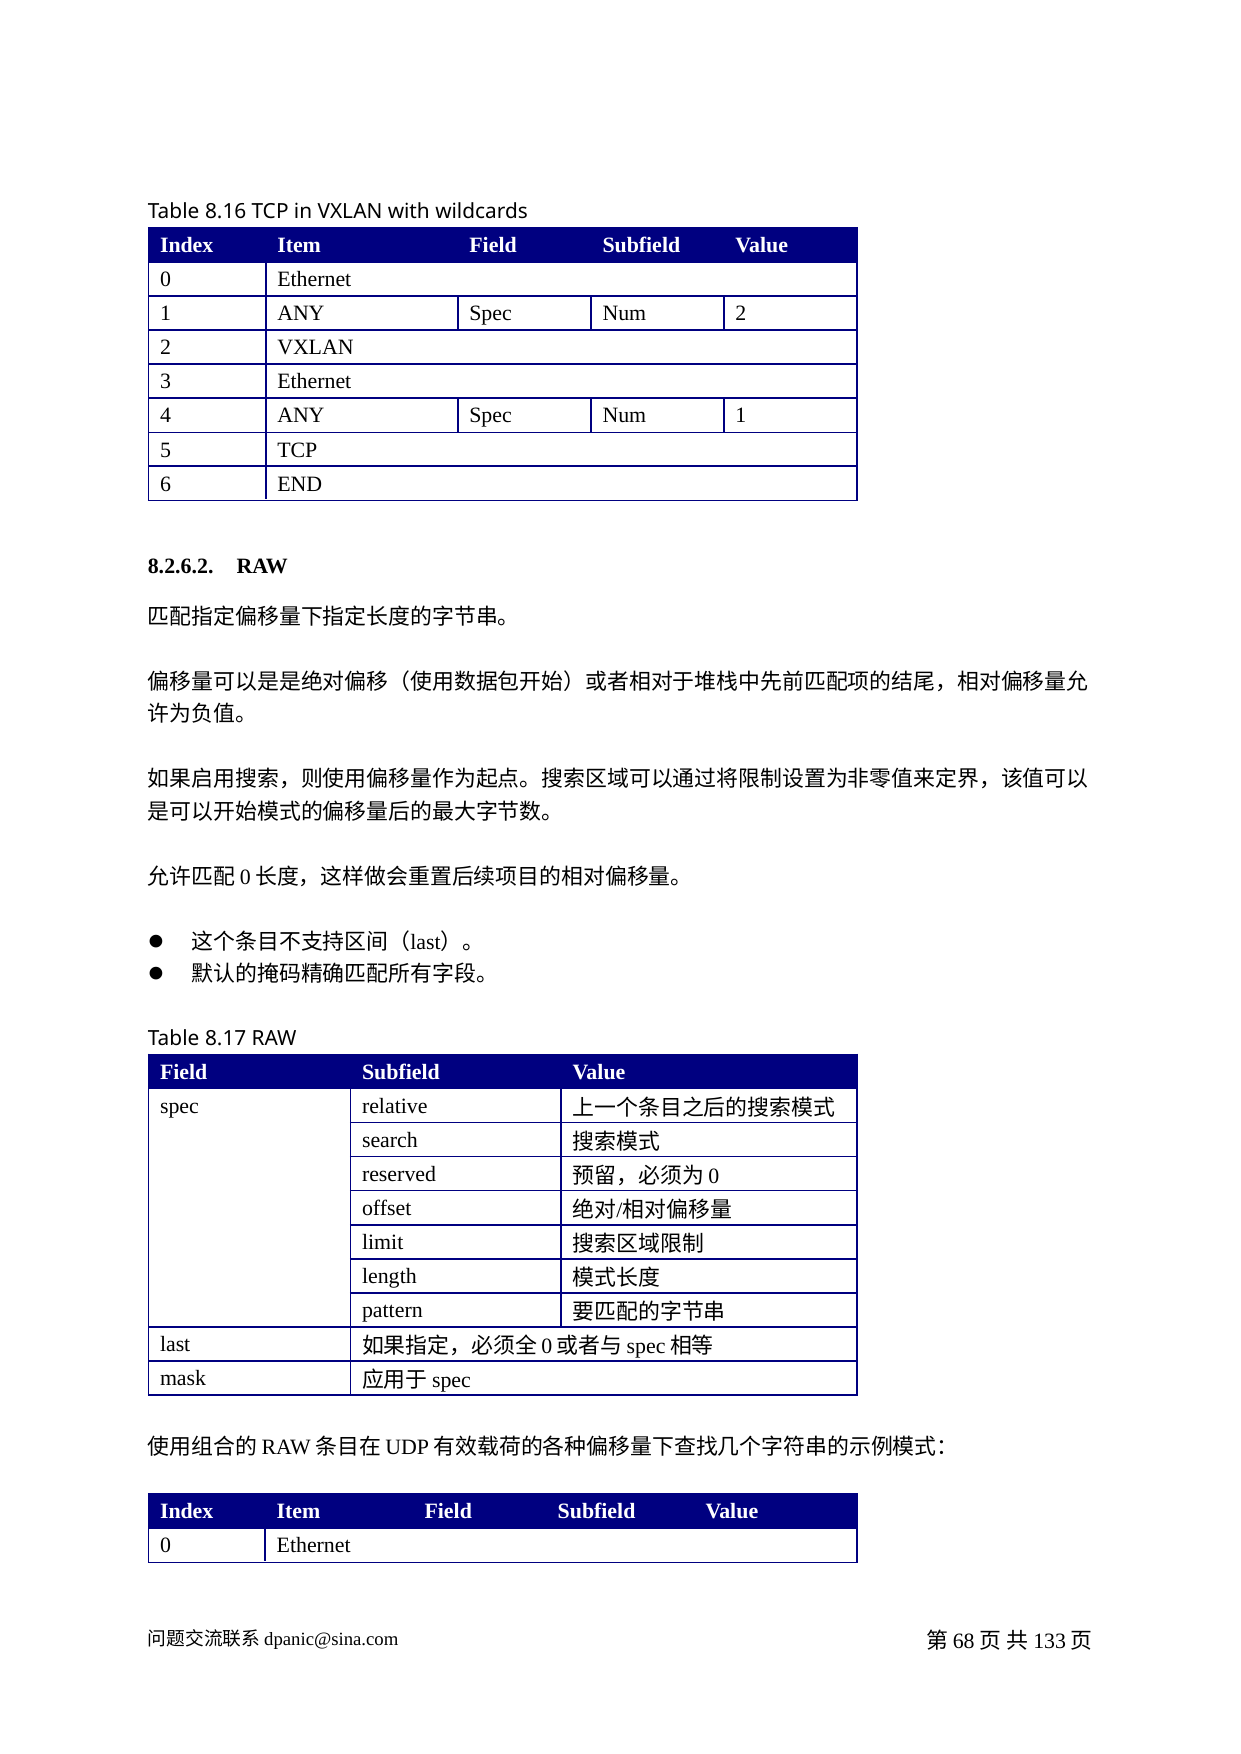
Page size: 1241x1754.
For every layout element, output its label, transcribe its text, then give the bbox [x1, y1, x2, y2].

text 如果启用搜索，则使用偏移量作为起点。搜索区域可以通过将限制设置为非零值来定界，该值可以是可以开始模式的偏移量后的最大字节数。 [148, 761, 1092, 826]
text 匹配指定偏移量下指定长度的字节串。 [148, 598, 1092, 631]
table_cell last [149, 1328, 350, 1360]
table_cell 上一个条目之后的搜索模式 [562, 1089, 856, 1122]
table_cell offset [351, 1191, 560, 1224]
table_cell 4 [149, 399, 265, 431]
table_header Subfield [592, 229, 723, 261]
text Table 8.16 TCP in VXLAN with wildcards [148, 194, 1092, 227]
text 使用组合的RAW条目在UDP有效载荷的各种偏移量下查找几个字符串的示例模式： [148, 1428, 1092, 1461]
table_cell reserved [351, 1157, 560, 1190]
table_cell relative [351, 1089, 560, 1122]
table_cell END [267, 467, 856, 499]
table_header Value [562, 1055, 856, 1088]
table_cell 3 [149, 365, 265, 397]
table_cell Ethernet [267, 263, 856, 295]
subtitle RAW [148, 550, 1092, 582]
table_header Index [149, 1495, 264, 1527]
table_header Index [149, 229, 265, 261]
table_header Field [459, 229, 590, 261]
table_header Field [414, 1495, 545, 1527]
table_cell Ethernet [267, 365, 856, 397]
table_cell 要匹配的字节串 [562, 1294, 856, 1326]
table_cell search [351, 1123, 560, 1156]
table_cell 搜索区域限制 [562, 1226, 856, 1258]
table_cell pattern [351, 1294, 560, 1326]
table_cell 应用于spec [351, 1362, 856, 1394]
table_cell ANY [267, 297, 457, 329]
table_cell 模式长度 [562, 1260, 856, 1292]
text 偏移量可以是是绝对偏移（使用数据包开始）或者相对于堆栈中先前匹配项的结尾，相对偏移量允许为负值。 [148, 663, 1092, 728]
table_cell ANY [267, 399, 457, 431]
table_cell limit [351, 1226, 560, 1258]
table_cell 绝对/相对偏移量 [562, 1191, 856, 1224]
table_cell 2 [149, 331, 265, 363]
table_header Subfield [547, 1495, 693, 1527]
table_cell 0 [149, 263, 265, 295]
table_cell 6 [149, 467, 265, 499]
table_cell 5 [149, 433, 265, 465]
table_header Value [725, 229, 856, 261]
table_cell Num [592, 297, 723, 329]
list 默认的掩码精确匹配所有字段。 [148, 956, 1092, 988]
table_cell 0 [149, 1529, 264, 1561]
table_cell length [351, 1260, 560, 1292]
text Table 8.17 RAW [148, 1021, 1092, 1053]
table_cell TCP [267, 433, 856, 465]
table_cell 预留，必须为0 [562, 1157, 856, 1190]
table_cell Ethernet [266, 1529, 856, 1561]
table_cell VXLAN [267, 331, 856, 363]
text 允许匹配0长度，这样做会重置后续项目的相对偏移量。 [148, 858, 1092, 891]
table_cell spec [149, 1089, 350, 1326]
table_cell 2 [725, 297, 856, 329]
table_header Field [149, 1055, 350, 1088]
list 这个条目不支持区间（last）。 [148, 923, 1092, 956]
table_cell 如果指定，必须全0或者与spec相等 [351, 1328, 856, 1360]
table_cell Num [592, 399, 723, 431]
table_cell Spec [459, 297, 590, 329]
table_header Value [695, 1495, 856, 1527]
table_header Subfield [351, 1055, 560, 1088]
table_cell 1 [725, 399, 856, 431]
table_cell mask [149, 1362, 350, 1394]
table_header Item [266, 1495, 412, 1527]
table_cell Spec [459, 399, 590, 431]
table_cell 1 [149, 297, 265, 329]
table_header Item [267, 229, 457, 261]
table_cell 搜索模式 [562, 1123, 856, 1156]
